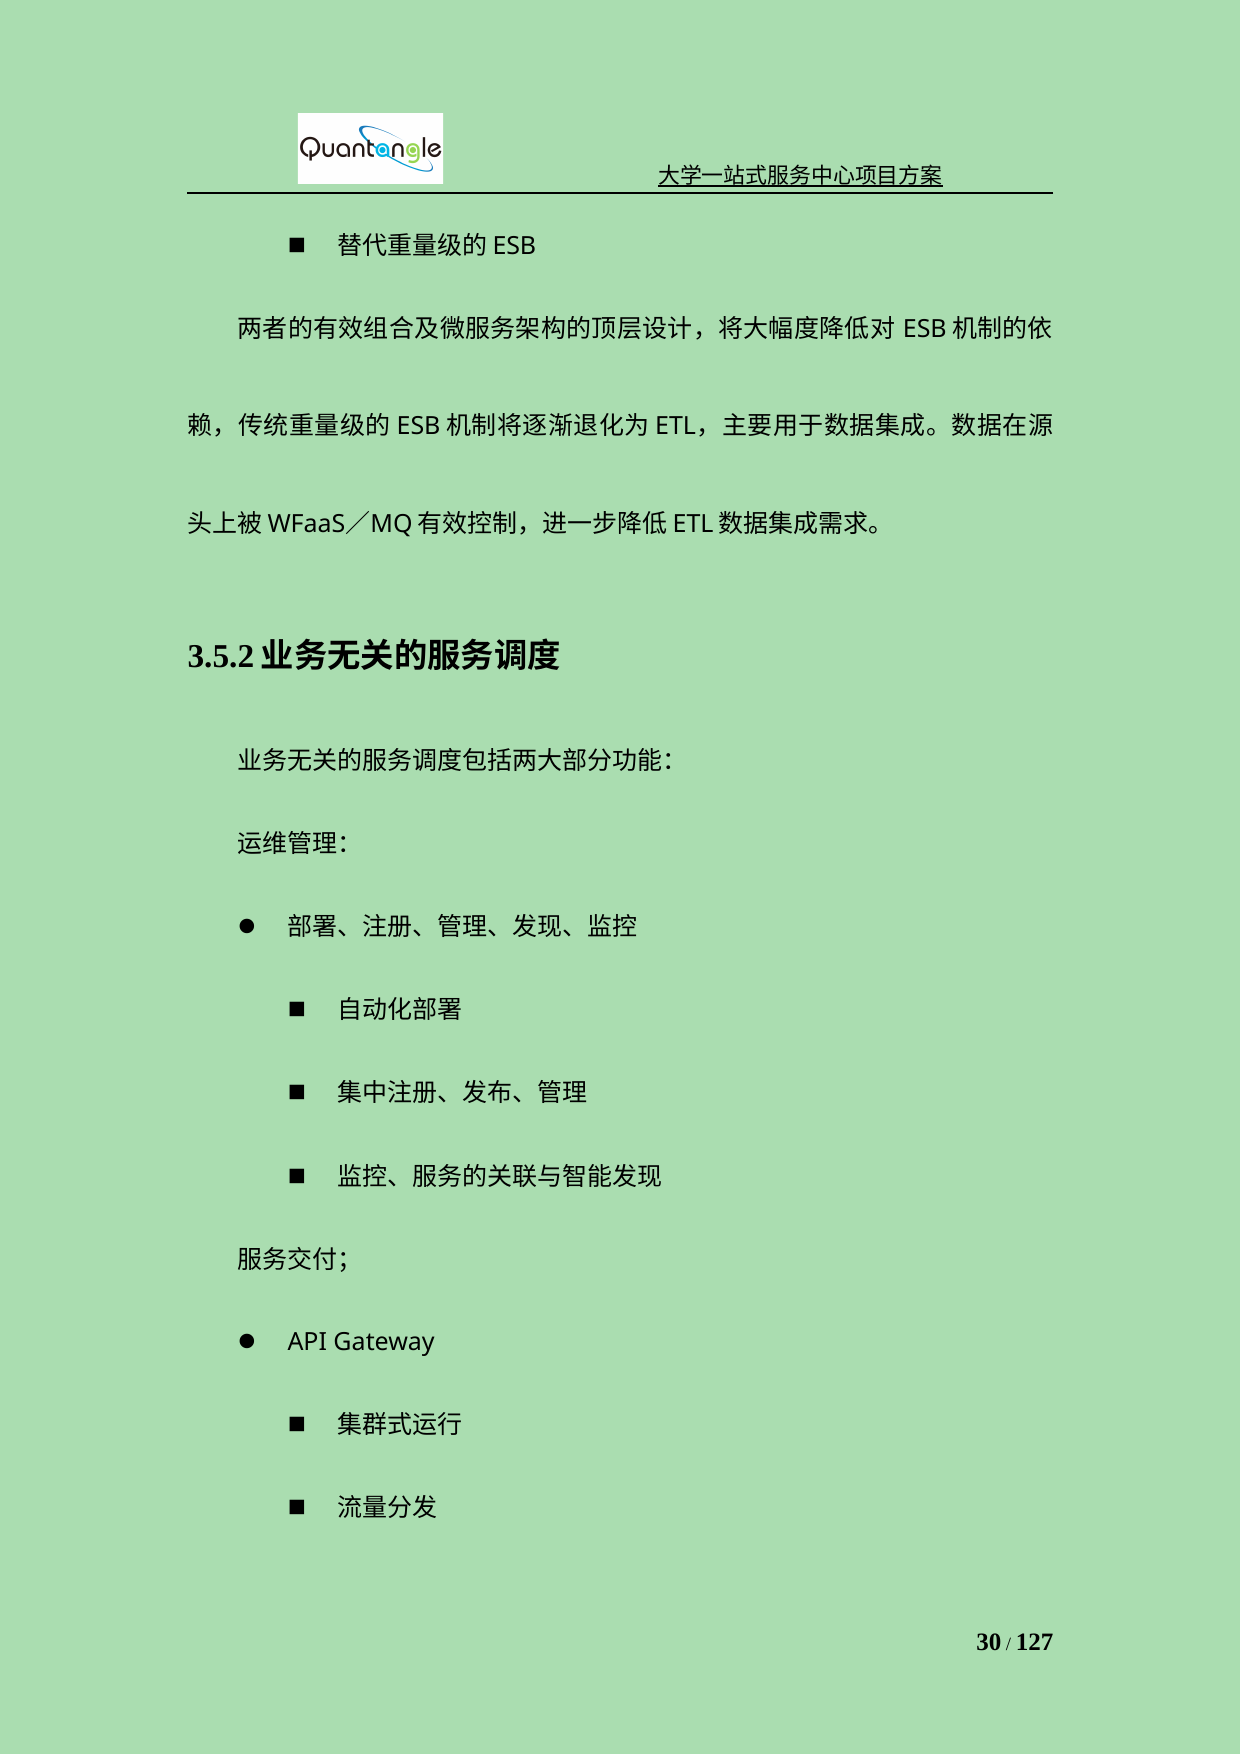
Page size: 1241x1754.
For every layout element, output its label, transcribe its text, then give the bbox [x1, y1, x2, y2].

list API Gateway [237, 1308, 1053, 1373]
text 运维管理： [187, 809, 1053, 874]
subtitle 3.5.2业务无关的服务调度 [187, 621, 1053, 686]
picture [297, 113, 444, 184]
list 监控、服务的关联与智能发现 [287, 1142, 1053, 1207]
list 流量分发 [287, 1473, 1053, 1538]
list 替代重量级的ESB [287, 211, 1053, 276]
list 自动化部署 [287, 975, 1053, 1040]
list 集群式运行 [287, 1390, 1053, 1455]
text 服务交付； [187, 1225, 1053, 1290]
text 两者的有效组合及微服务架构的顶层设计，将大幅度降低对ESB机制的依赖，传统重量级的ESB机制将逐渐退化为ETL，主要用于数据集成。数据在源头上被WFaaS／MQ有效控制，进一步降低ETL数据集成需求。 [187, 294, 1053, 554]
list 集中注册、发布、管理 [287, 1058, 1053, 1123]
text 业务无关的服务调度包括两大部分功能： [187, 726, 1053, 791]
list 部署、注册、管理、发现、监控 [237, 892, 1053, 957]
